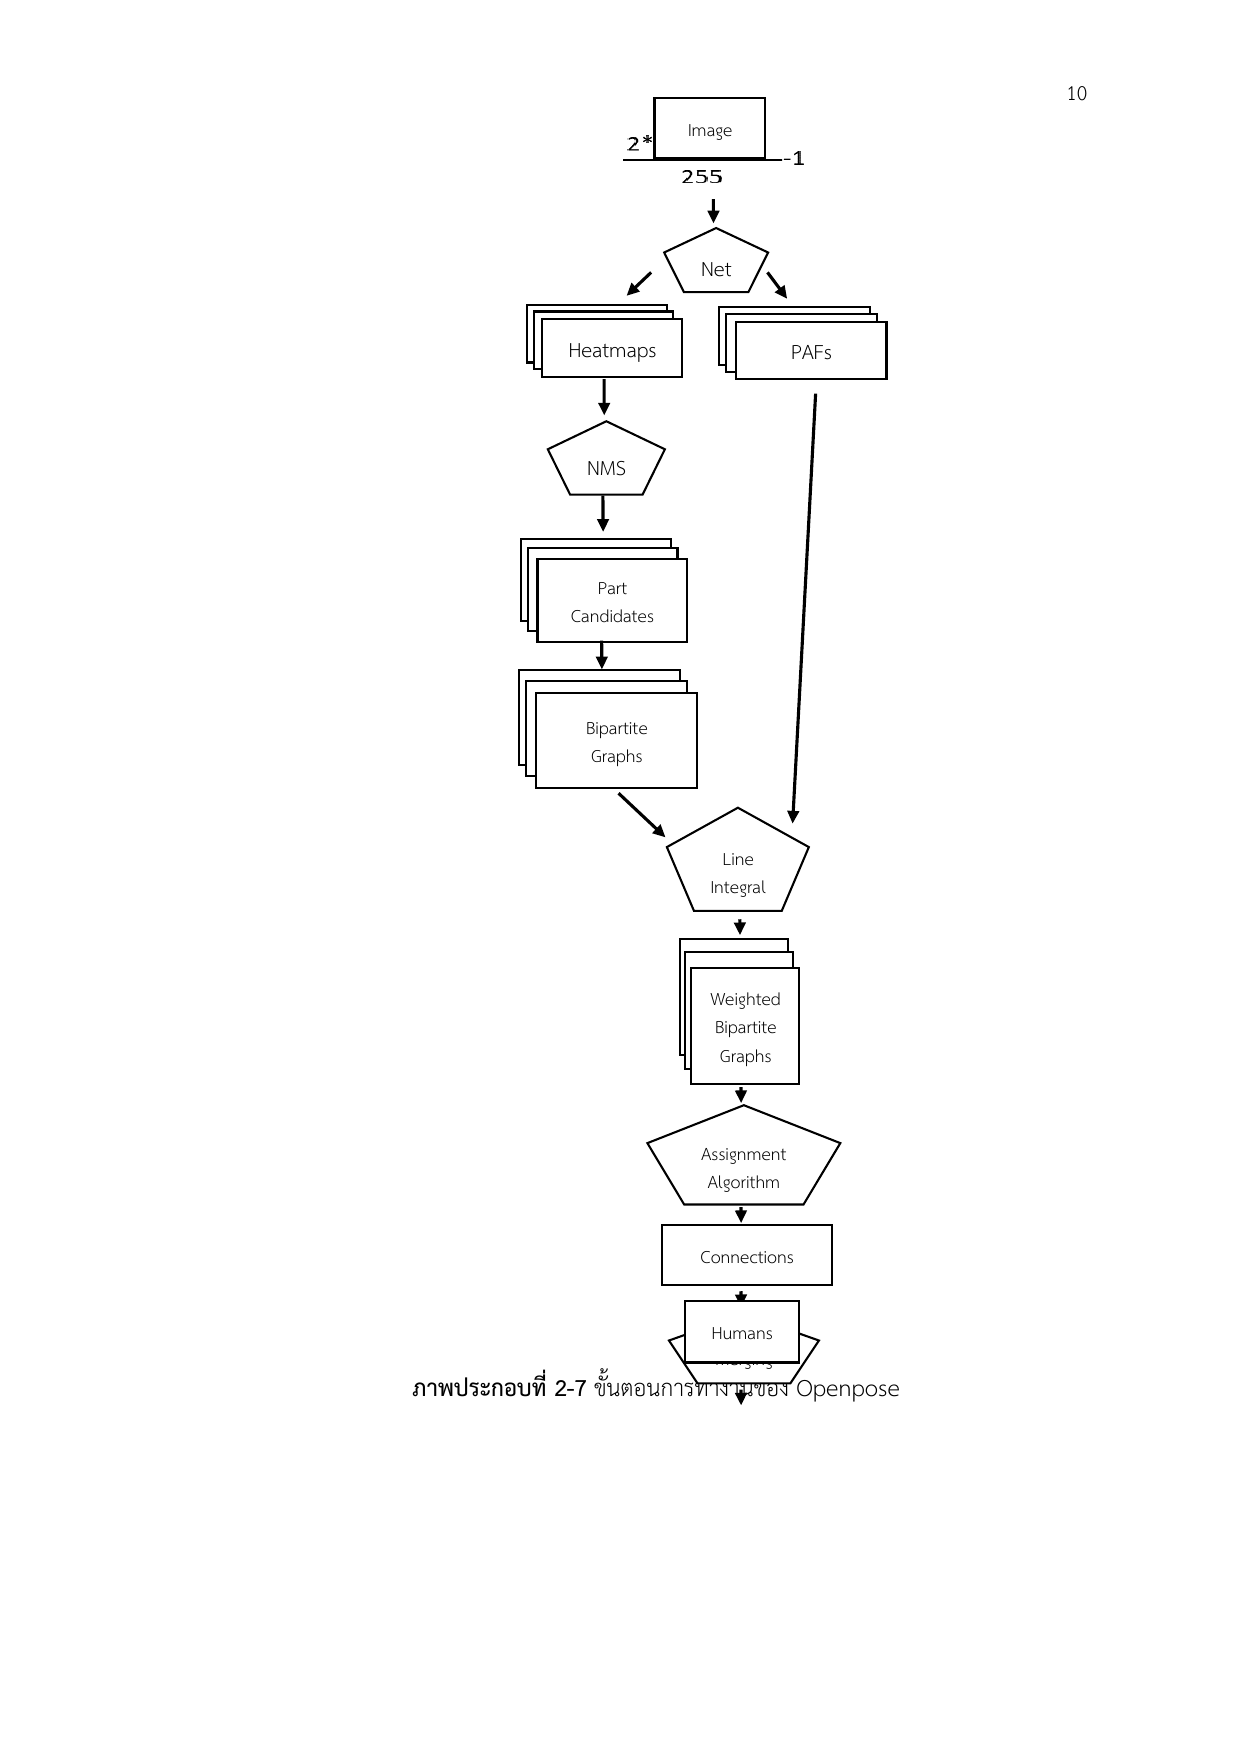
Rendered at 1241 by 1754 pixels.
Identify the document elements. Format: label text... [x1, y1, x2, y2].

text ภาพประกอบที่ 2-7 ขั้นตอนการทำงานของ Openpose [225, 1367, 740, 1405]
text ภาพประกอบที่ 2-7 ขั้นตอนการทำงานของ Openpose [742, 1367, 1087, 1405]
picture [556, 95, 833, 199]
